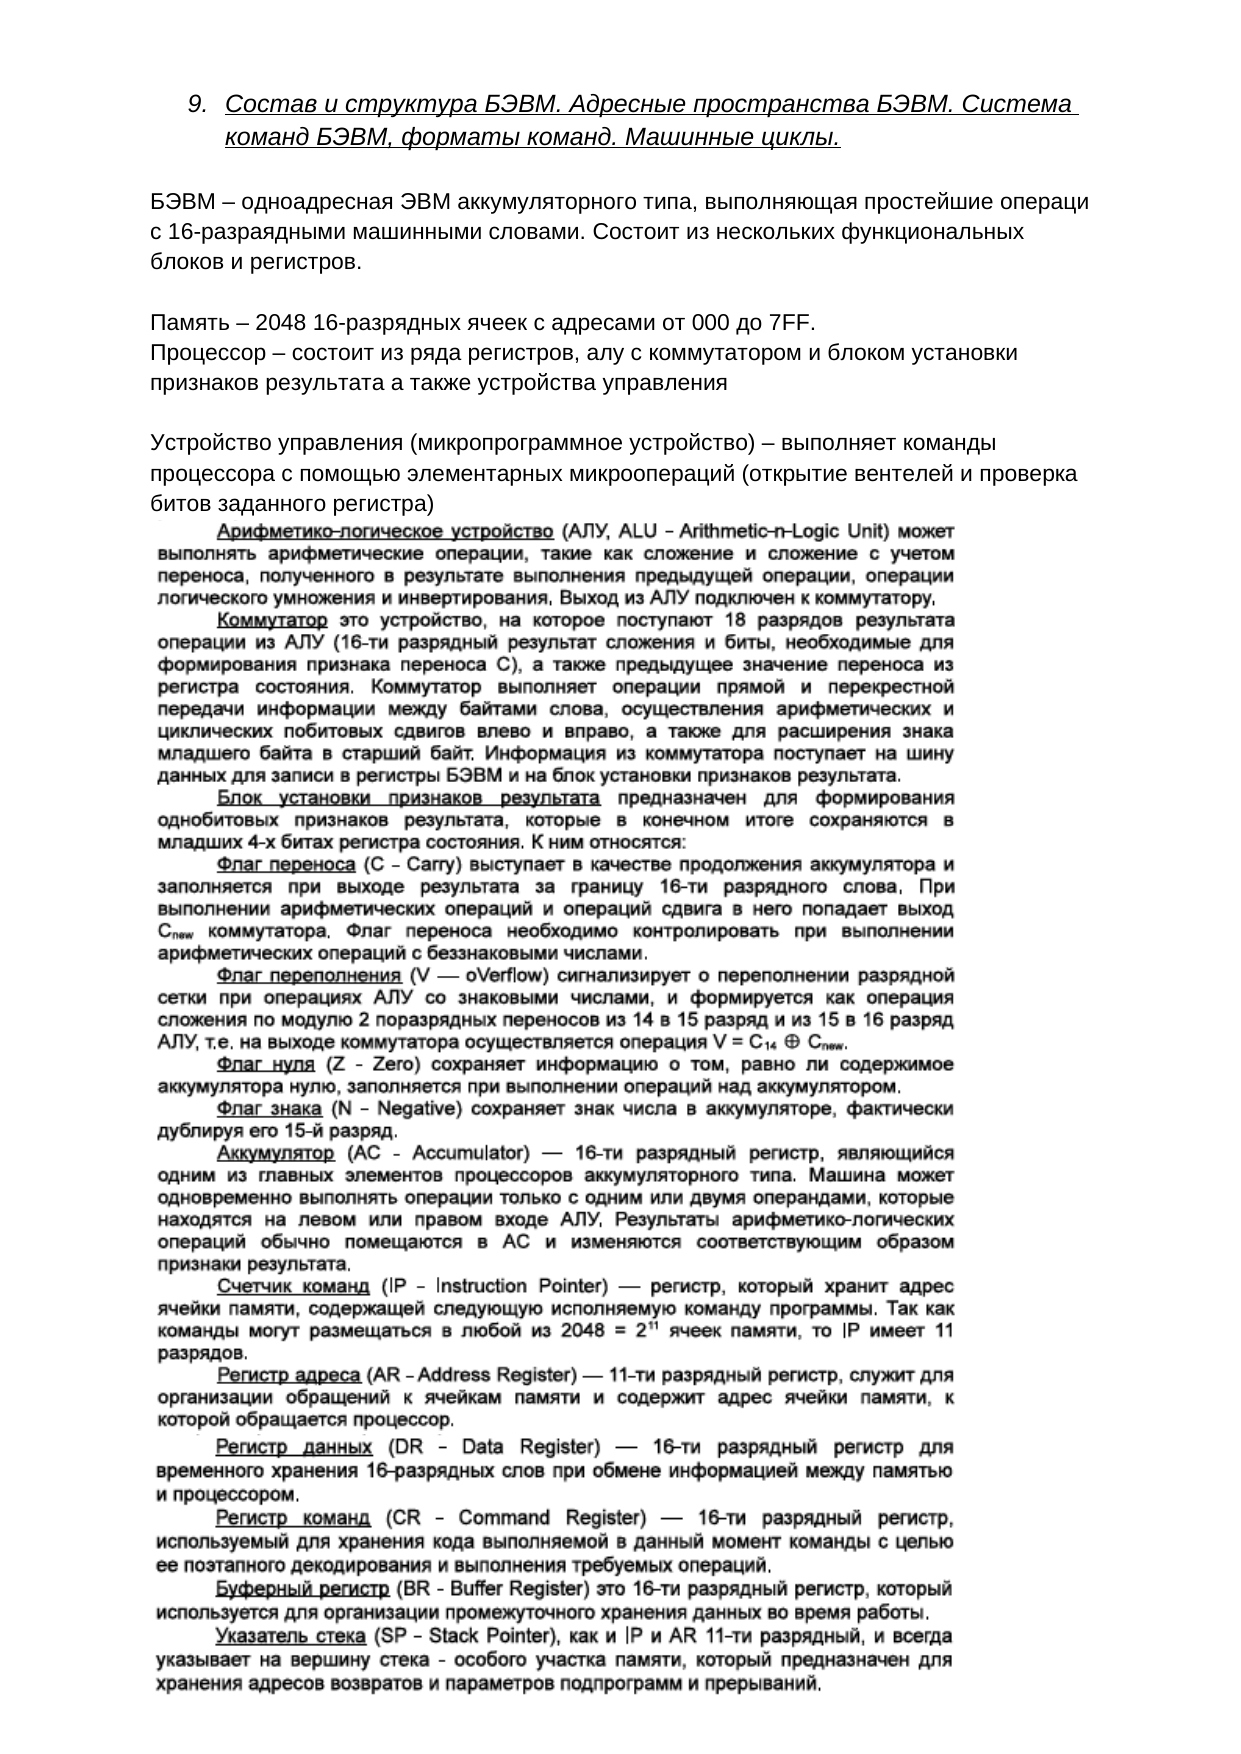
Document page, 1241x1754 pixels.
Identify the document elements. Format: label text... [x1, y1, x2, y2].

picture [150, 520, 1019, 1431]
text Устройство управления (микропрограммное устройство) – выполняет команды процессора с помощью элементарных микроопераций (открытие вентелей и проверка битов заданного регистра) [150, 429, 1090, 516]
text Процессор – состоит из ряда регистров, алу с коммутатором и блоком установки признаков результата а также устройства управления [150, 339, 1090, 395]
text Память – 2048 16-разрядных ячеек с адресами от 000 до 7FF. [150, 308, 1090, 335]
list Состав и структура БЭВМ. Адресные пространства БЭВМ. Система команд БЭВМ, форматы команд. Машинные циклы. [187, 89, 1090, 150]
picture [150, 1434, 980, 1696]
text БЭВМ – одноадресная ЭВМ аккумуляторного типа, выполняющая простейшие операци с 16-разраядными машинными словами. Состоит из нескольких функциональных блоков и регистров. [150, 188, 1090, 274]
